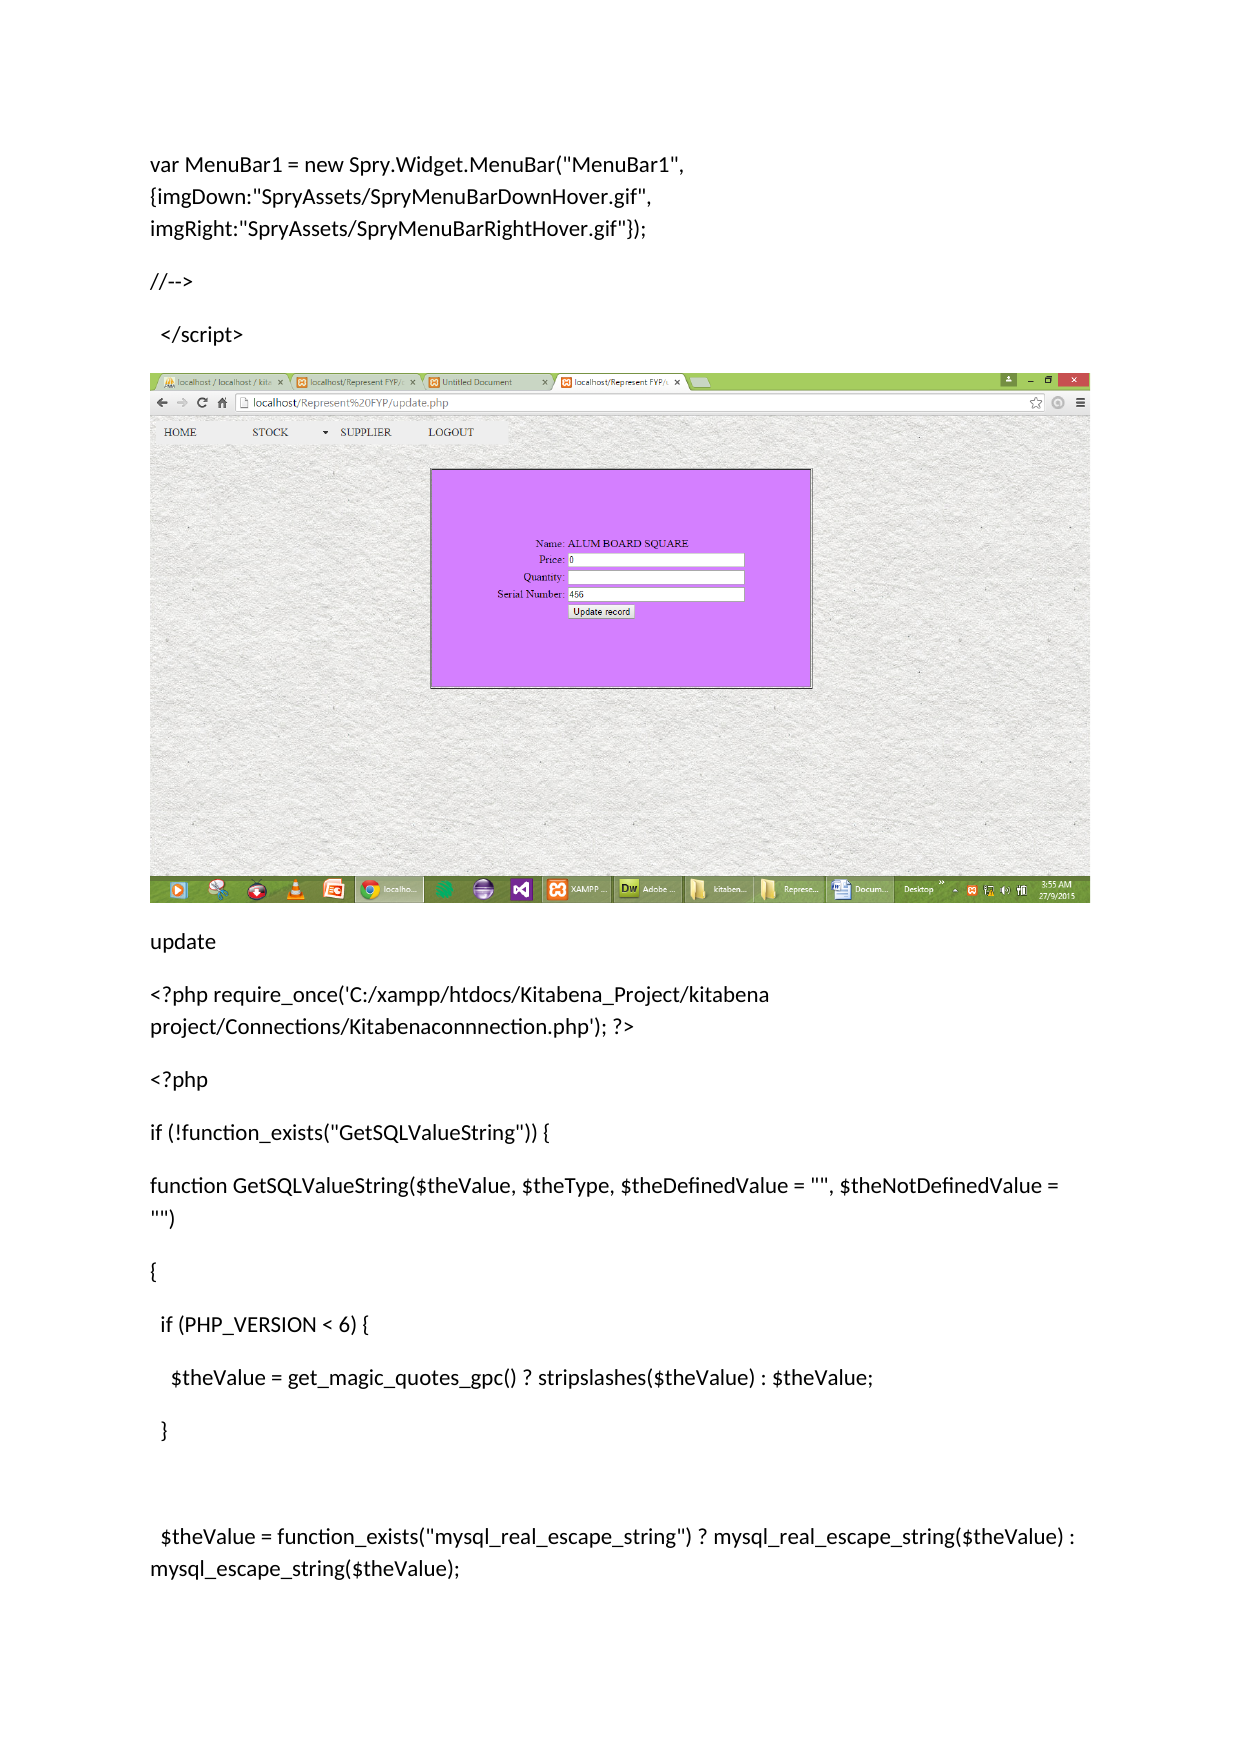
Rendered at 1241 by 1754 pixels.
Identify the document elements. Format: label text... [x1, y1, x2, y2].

text var MenuBar1 = new Spry.Widget.MenuBar("MenuBar1", {imgDown:"SpryAssets/SpryMenuBarDownHover.gif", imgRight:"SpryAssets/SpryMenuBarRightHover.gif"}); [150, 150, 1090, 242]
text update [150, 927, 1090, 955]
picture [150, 373, 1091, 903]
text } [150, 1416, 1090, 1444]
text <?php require_once('C:/xampp/htdocs/Kitabena_Project/kitabena project/Connections/Kitabenaconnnection.php'); ?> [150, 980, 1090, 1041]
text </script> [150, 320, 1090, 348]
text if (PHP_VERSION < 6) { [150, 1310, 1090, 1338]
text { [150, 1257, 1090, 1285]
text $theValue = function_exists("mysql_real_escape_string") ? mysql_real_escape_string($theValue) : mysql_escape_string($theValue); [150, 1522, 1090, 1582]
text if (!function_exists("GetSQLValueString")) { [150, 1118, 1090, 1147]
text <?php [150, 1066, 1090, 1093]
text $theValue = get_magic_quotes_gpc() ? stripslashes($theValue) : $theValue; [150, 1363, 1090, 1391]
text //--> [150, 267, 1090, 295]
text function GetSQLValueString($theValue, $theType, $theDefinedValue = "", $theNotDefinedValue = "") [150, 1172, 1090, 1232]
